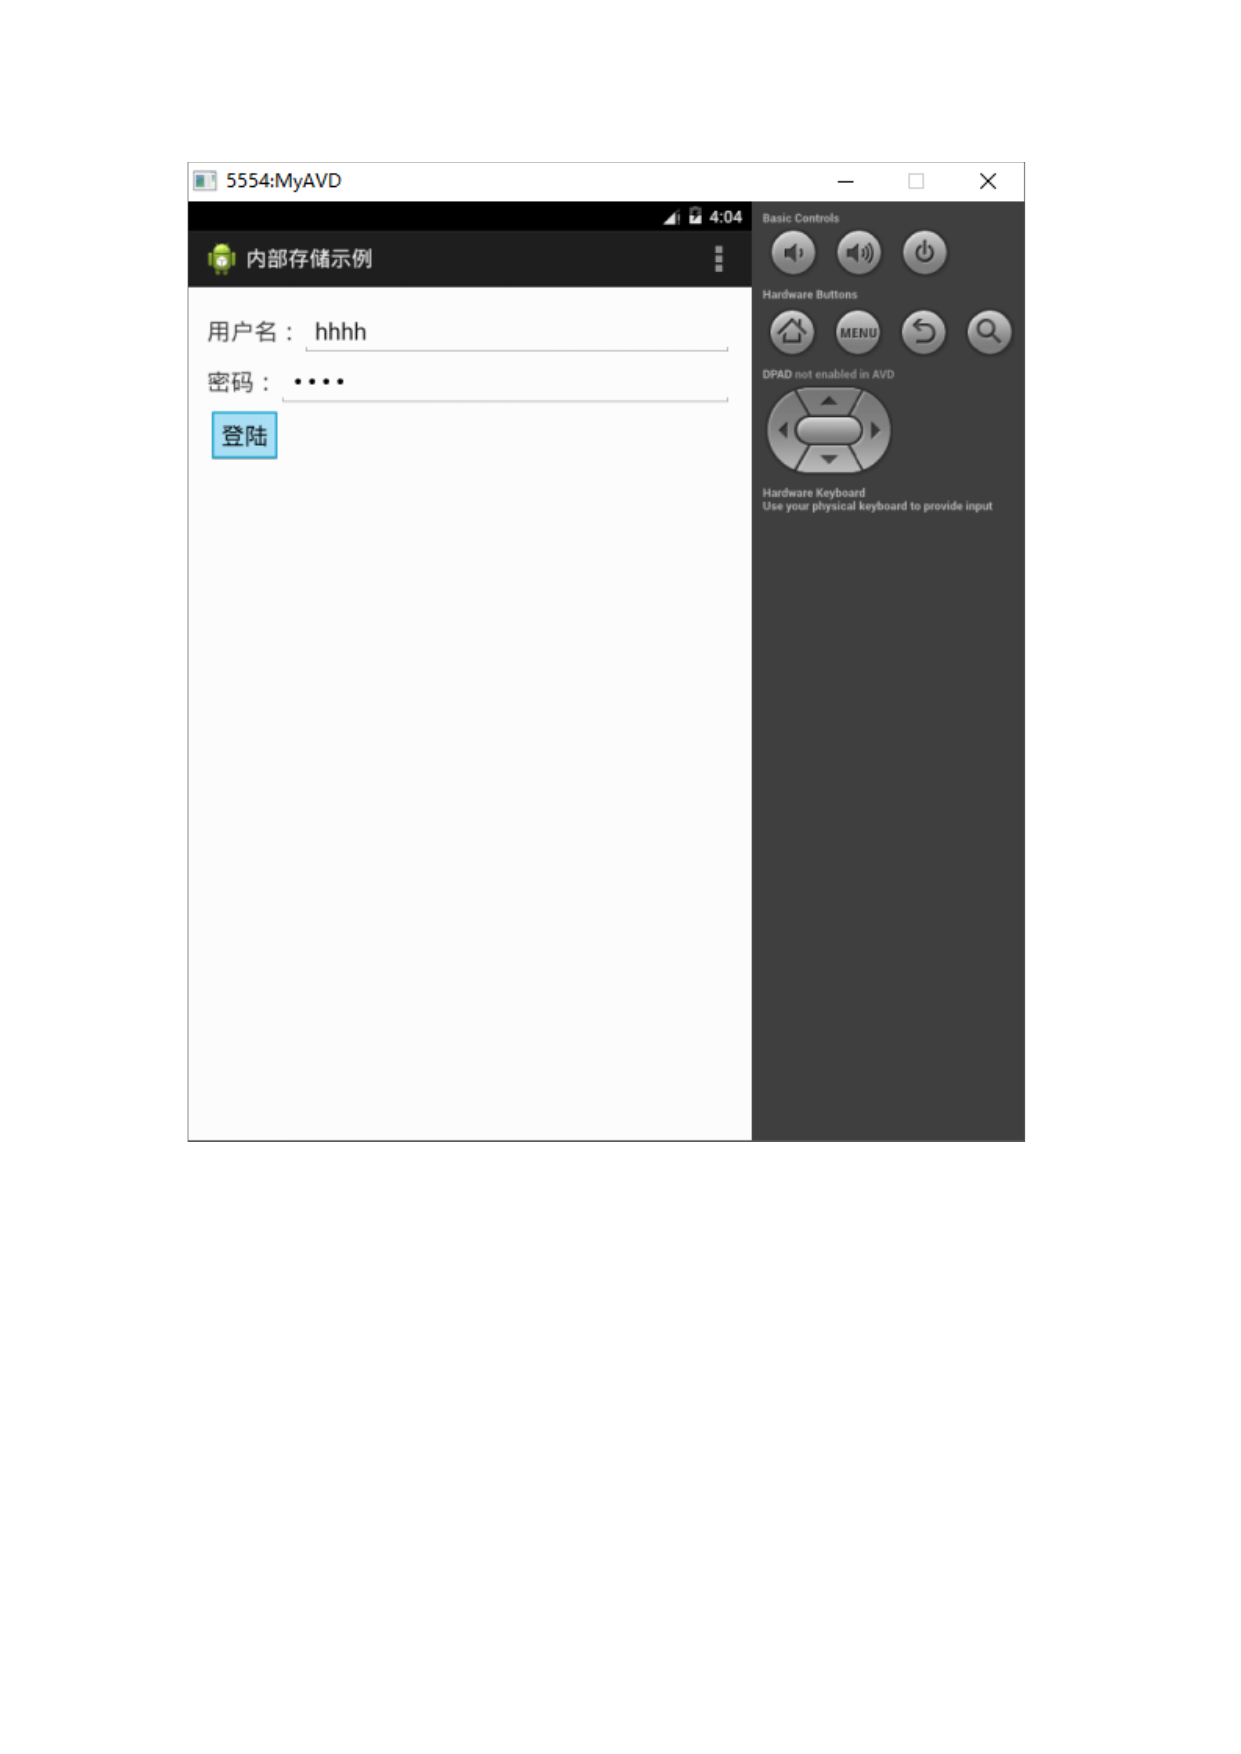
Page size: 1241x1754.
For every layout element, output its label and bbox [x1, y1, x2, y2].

picture [187, 162, 1025, 1142]
